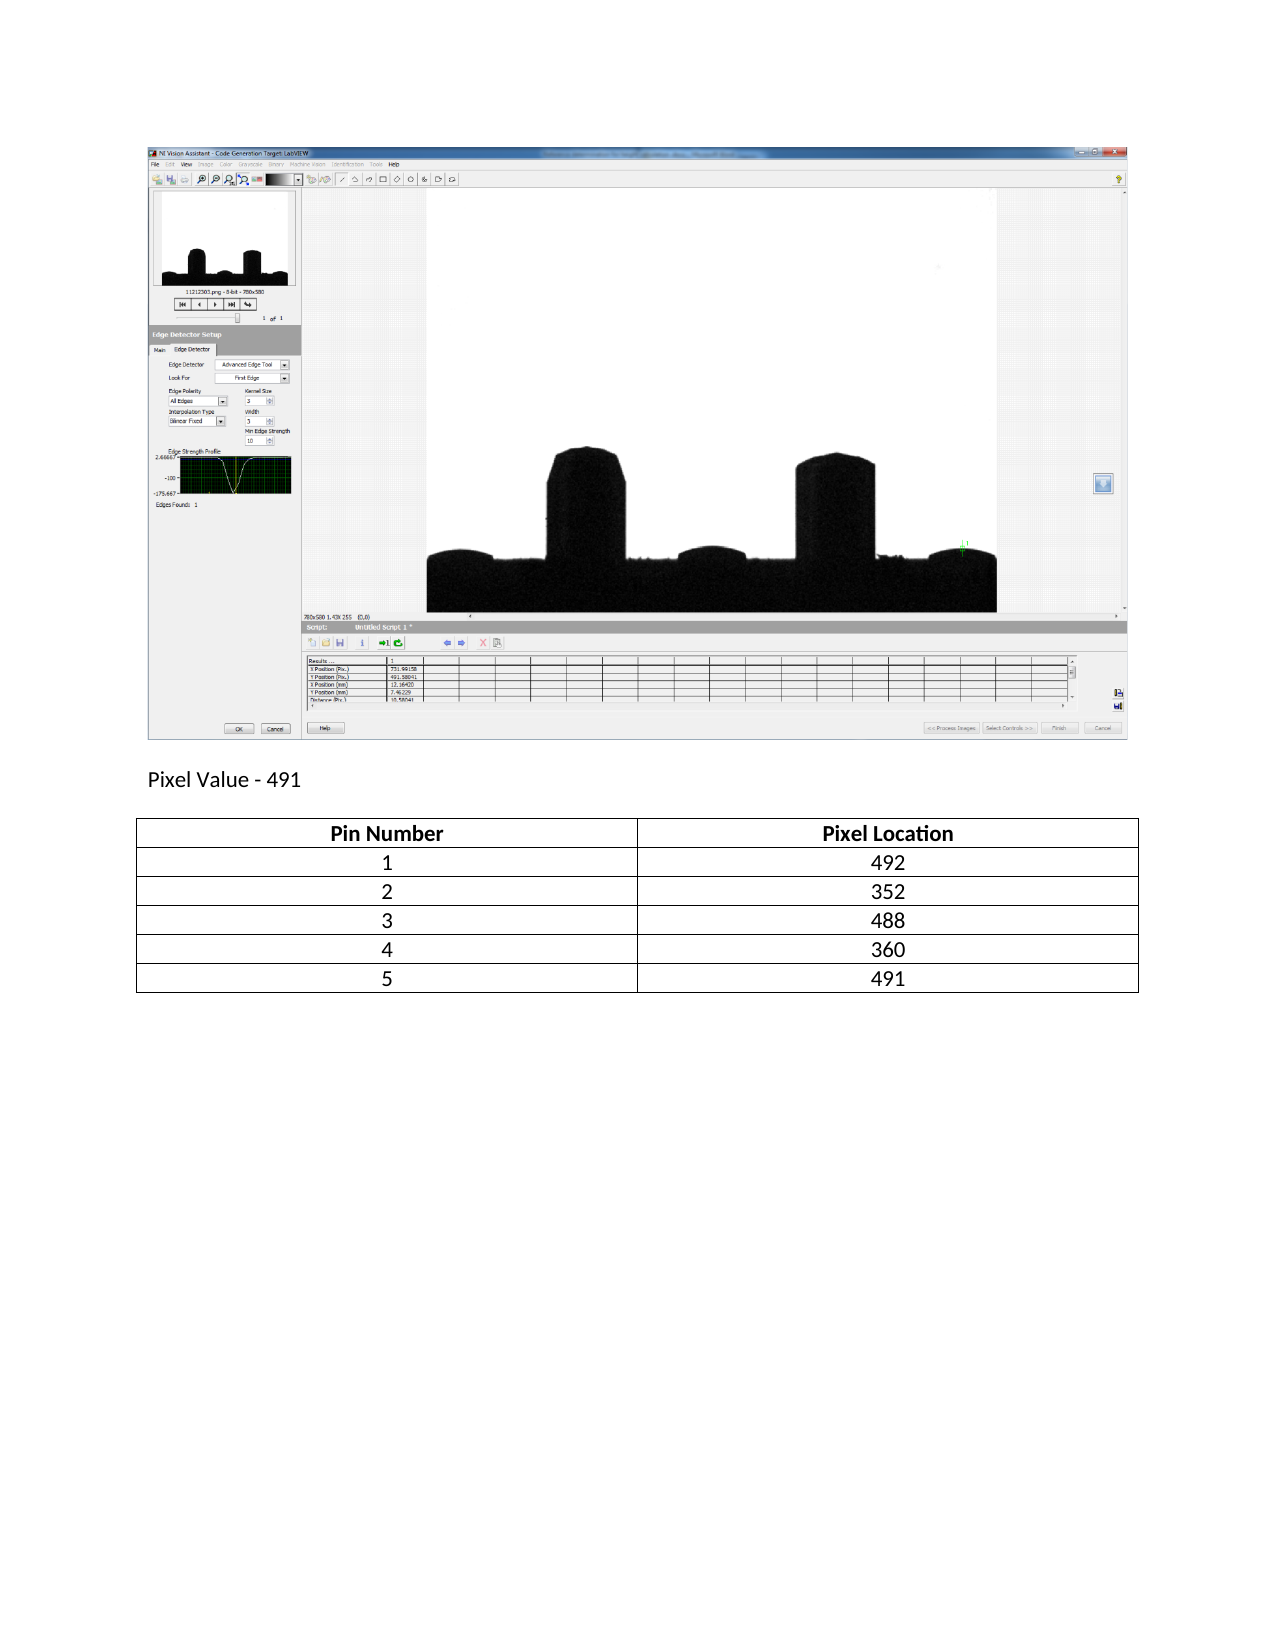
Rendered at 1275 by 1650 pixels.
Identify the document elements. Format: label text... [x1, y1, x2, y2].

table_cell 2 [137, 877, 637, 905]
table_cell 492 [638, 848, 1138, 876]
table_cell 4 [137, 935, 637, 963]
table_cell 488 [638, 906, 1138, 934]
picture [147, 147, 1128, 740]
table_header Pixel Location [638, 819, 1138, 847]
text Pixel Value - 491 [148, 765, 1127, 793]
table_cell 3 [137, 906, 637, 934]
table_cell 491 [638, 964, 1138, 992]
table_cell 5 [137, 964, 637, 992]
table_cell 1 [137, 848, 637, 876]
table_header Pin Number [137, 819, 637, 847]
table_cell 352 [638, 877, 1138, 905]
table_cell 360 [638, 935, 1138, 963]
